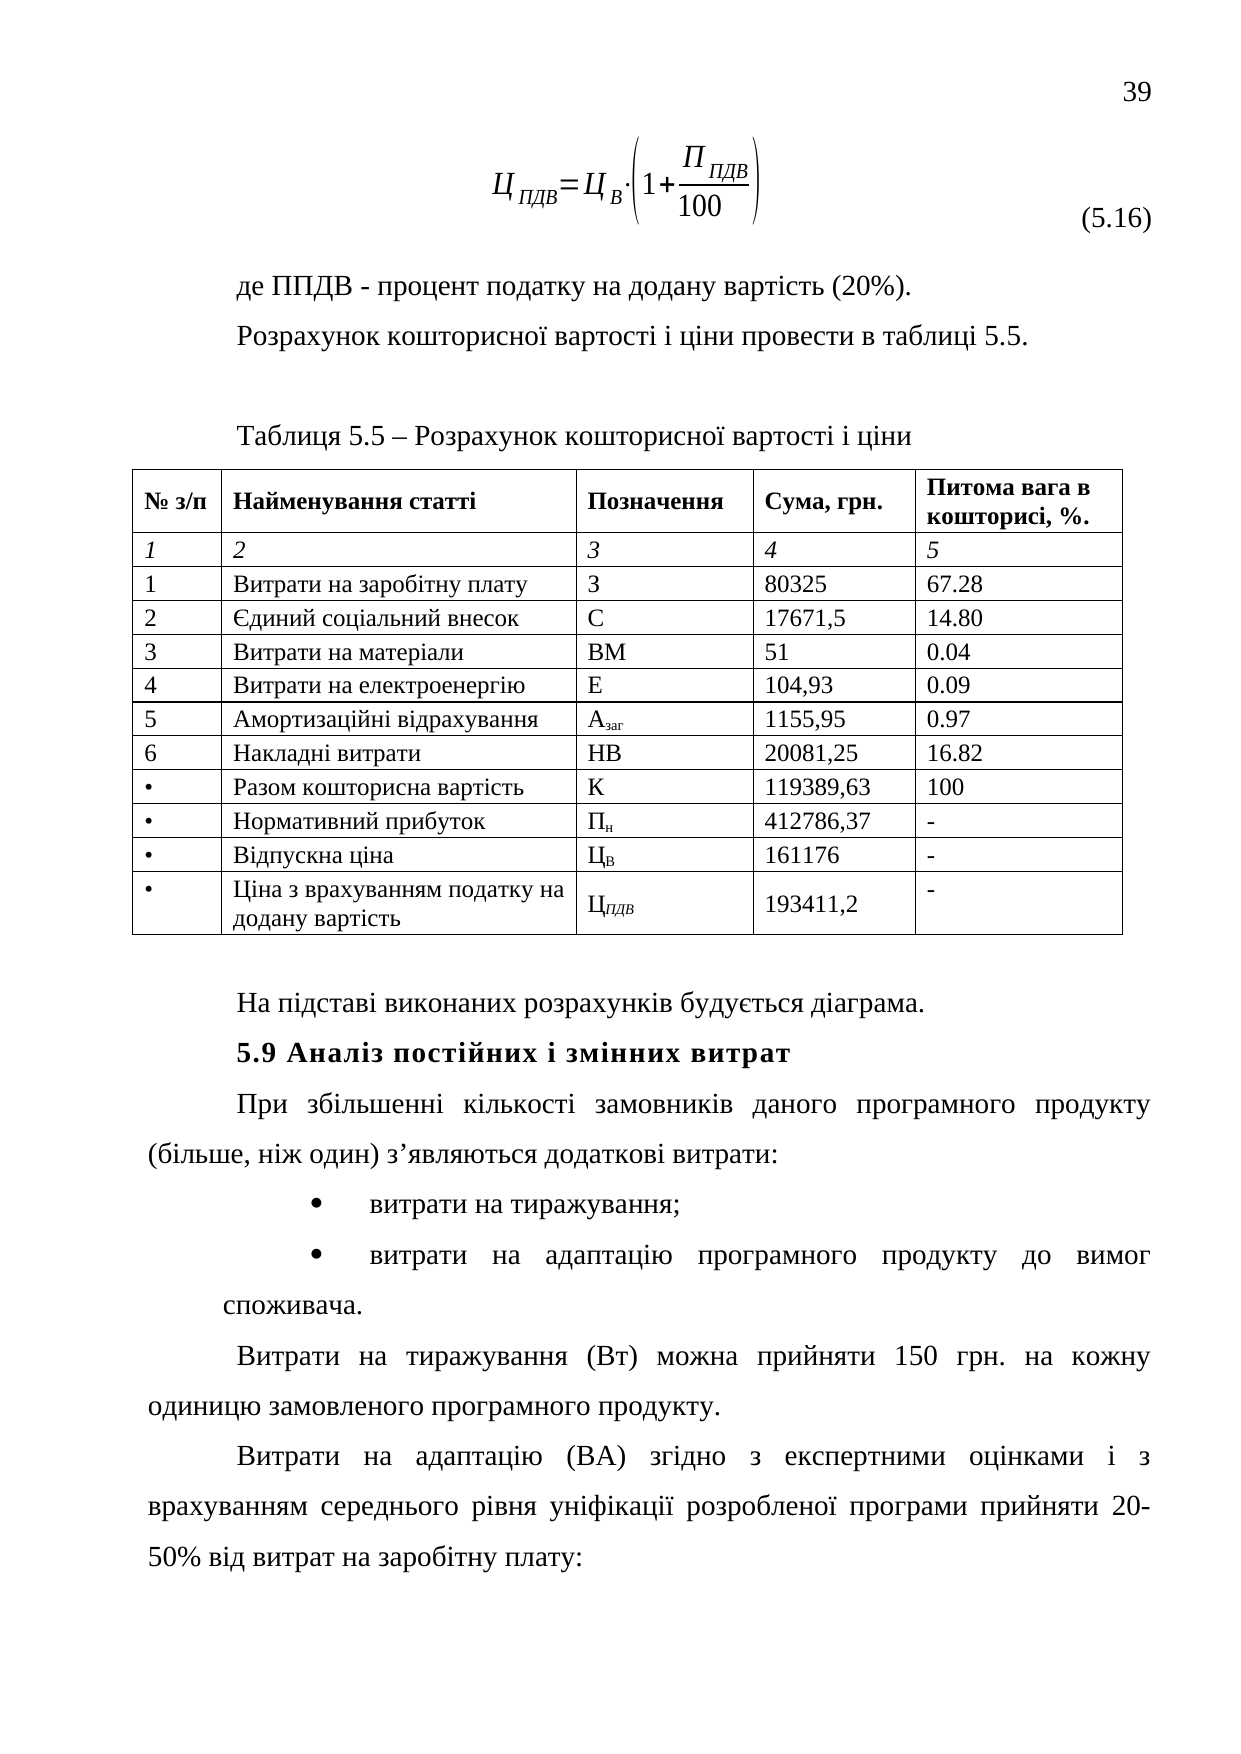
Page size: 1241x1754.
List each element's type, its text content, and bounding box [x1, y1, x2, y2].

table_header № з/п [133, 470, 221, 532]
text (5.16) [148, 135, 1152, 234]
table_cell 1 [133, 533, 221, 566]
table_header Сума, грн. [754, 470, 915, 532]
table_cell 2 [133, 601, 221, 633]
table_cell 67.28 [916, 567, 1122, 599]
table_cell Єдиний соціальний внесок [222, 601, 576, 633]
table_cell 3 [577, 533, 753, 566]
table_cell ВМ [577, 635, 753, 667]
table_cell Азаг [577, 703, 753, 735]
table_cell ЦВ [577, 838, 753, 871]
table_cell 193411,2 [754, 872, 915, 934]
table_cell Нормативний прибуток [222, 804, 576, 837]
table_cell Відпускна ціна [222, 838, 576, 871]
table_cell 5 [916, 533, 1122, 566]
text витрати на тиражування; [223, 1186, 1152, 1220]
table_cell 80325 [754, 567, 915, 599]
table_cell Разом кошторисна вартість [222, 770, 576, 803]
text Розрахунок кошторисної вартості і ціни провести в таблиці 5.5. [148, 318, 1152, 351]
table_cell 51 [754, 635, 915, 667]
table_cell • [133, 770, 221, 803]
table_cell 161176 [754, 838, 915, 871]
table_cell НВ [577, 736, 753, 769]
table_cell 14.80 [916, 601, 1122, 633]
table_cell - [916, 838, 1122, 871]
table_header Питома вага в кошторисі, %. [916, 470, 1122, 532]
table_cell 119389,63 [754, 770, 915, 803]
table_header Позначення [577, 470, 753, 532]
table_cell 0.04 [916, 635, 1122, 667]
table_cell 6 [133, 736, 221, 769]
text де ППДВ - процент податку на додану вартість (20%). [148, 268, 1152, 301]
table_cell 0.09 [916, 669, 1122, 701]
table_cell 5 [133, 703, 221, 735]
table_cell 1 [133, 567, 221, 599]
table_header Найменування статті [222, 470, 576, 532]
table_cell 1155,95 [754, 703, 915, 735]
table_cell Витрати на заробітну плату [222, 567, 576, 599]
table_cell 16.82 [916, 736, 1122, 769]
table_cell Пн [577, 804, 753, 837]
table_cell - [916, 804, 1122, 837]
table_cell 4 [754, 533, 915, 566]
table_cell Накладні витрати [222, 736, 576, 769]
text витрати на адаптацію програмного продукту до вимог споживача. [223, 1237, 1152, 1321]
table_cell • [133, 838, 221, 871]
table_cell З [577, 567, 753, 599]
table_cell С [577, 601, 753, 633]
table_cell • [133, 804, 221, 837]
table_cell 4 [133, 669, 221, 701]
table_cell - [916, 872, 1122, 934]
text Витрати на тиражування (Вт) можна прийняти 150 грн. на кожну одиницю замовленого програмного продукту. [148, 1338, 1152, 1421]
table_cell 3 [133, 635, 221, 667]
table_cell 412786,37 [754, 804, 915, 837]
table_cell ЦПДВ [577, 872, 753, 934]
table_cell К [577, 770, 753, 803]
table_cell Ціна з врахуванням податку на додану вартість [222, 872, 576, 934]
table_cell 20081,25 [754, 736, 915, 769]
text Таблиця 5.5 – Розрахунок кошторисної вартості і ціни [148, 418, 1152, 452]
table_cell 17671,5 [754, 601, 915, 633]
table_cell 2 [222, 533, 576, 566]
text На підставі виконаних розрахунків будується діаграма. [148, 985, 1152, 1019]
table_cell 104,93 [754, 669, 915, 701]
text Витрати на адаптацію (ВА) згідно з експертними оцінками і з врахуванням середнього рівня уніфікації розробленої програми прийняти 20-50% від витрат на заробітну плату: [148, 1438, 1152, 1572]
table_cell • [133, 872, 221, 934]
table_cell Витрати на матеріали [222, 635, 576, 667]
table_cell Амортизаційні відрахування [222, 703, 576, 735]
text Аналіз постійних і змінних витрат [148, 1036, 1152, 1069]
table_cell 100 [916, 770, 1122, 803]
table_cell Витрати на електроенергію [222, 669, 576, 701]
table_cell 0.97 [916, 703, 1122, 735]
text При збільшенні кількості замовників даного програмного продукту (більше, ніж один) з’являються додаткові витрати: [148, 1086, 1152, 1170]
table_cell Е [577, 669, 753, 701]
